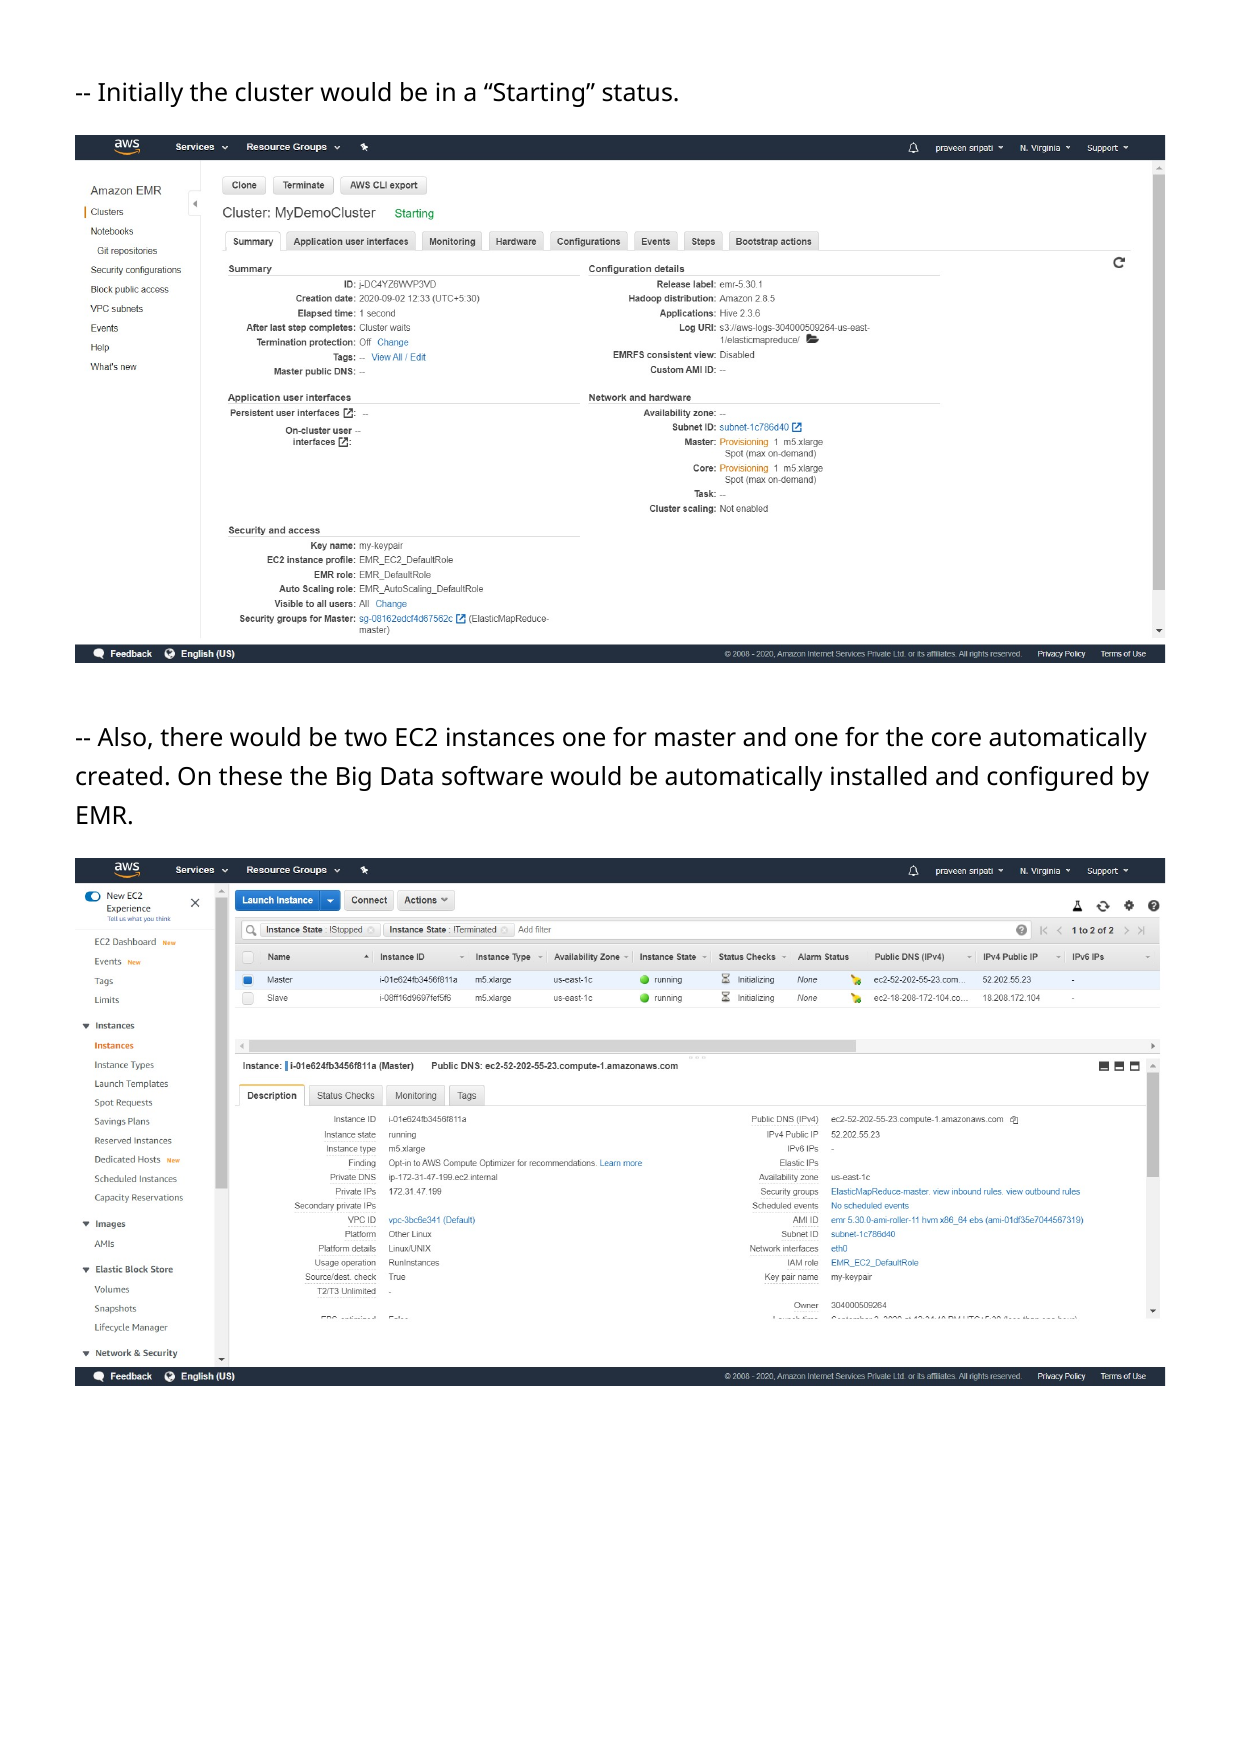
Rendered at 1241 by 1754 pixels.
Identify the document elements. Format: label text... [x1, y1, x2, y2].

text -- Initially the cluster would be in a “Starting” status. [75, 75, 1165, 109]
picture [75, 858, 1166, 1386]
text -- Also, there would be two EC2 instances one for master and one for the core automatically created. On these the Big Data software would be automatically installed and configured by EMR. [75, 720, 1165, 832]
picture [75, 135, 1166, 663]
